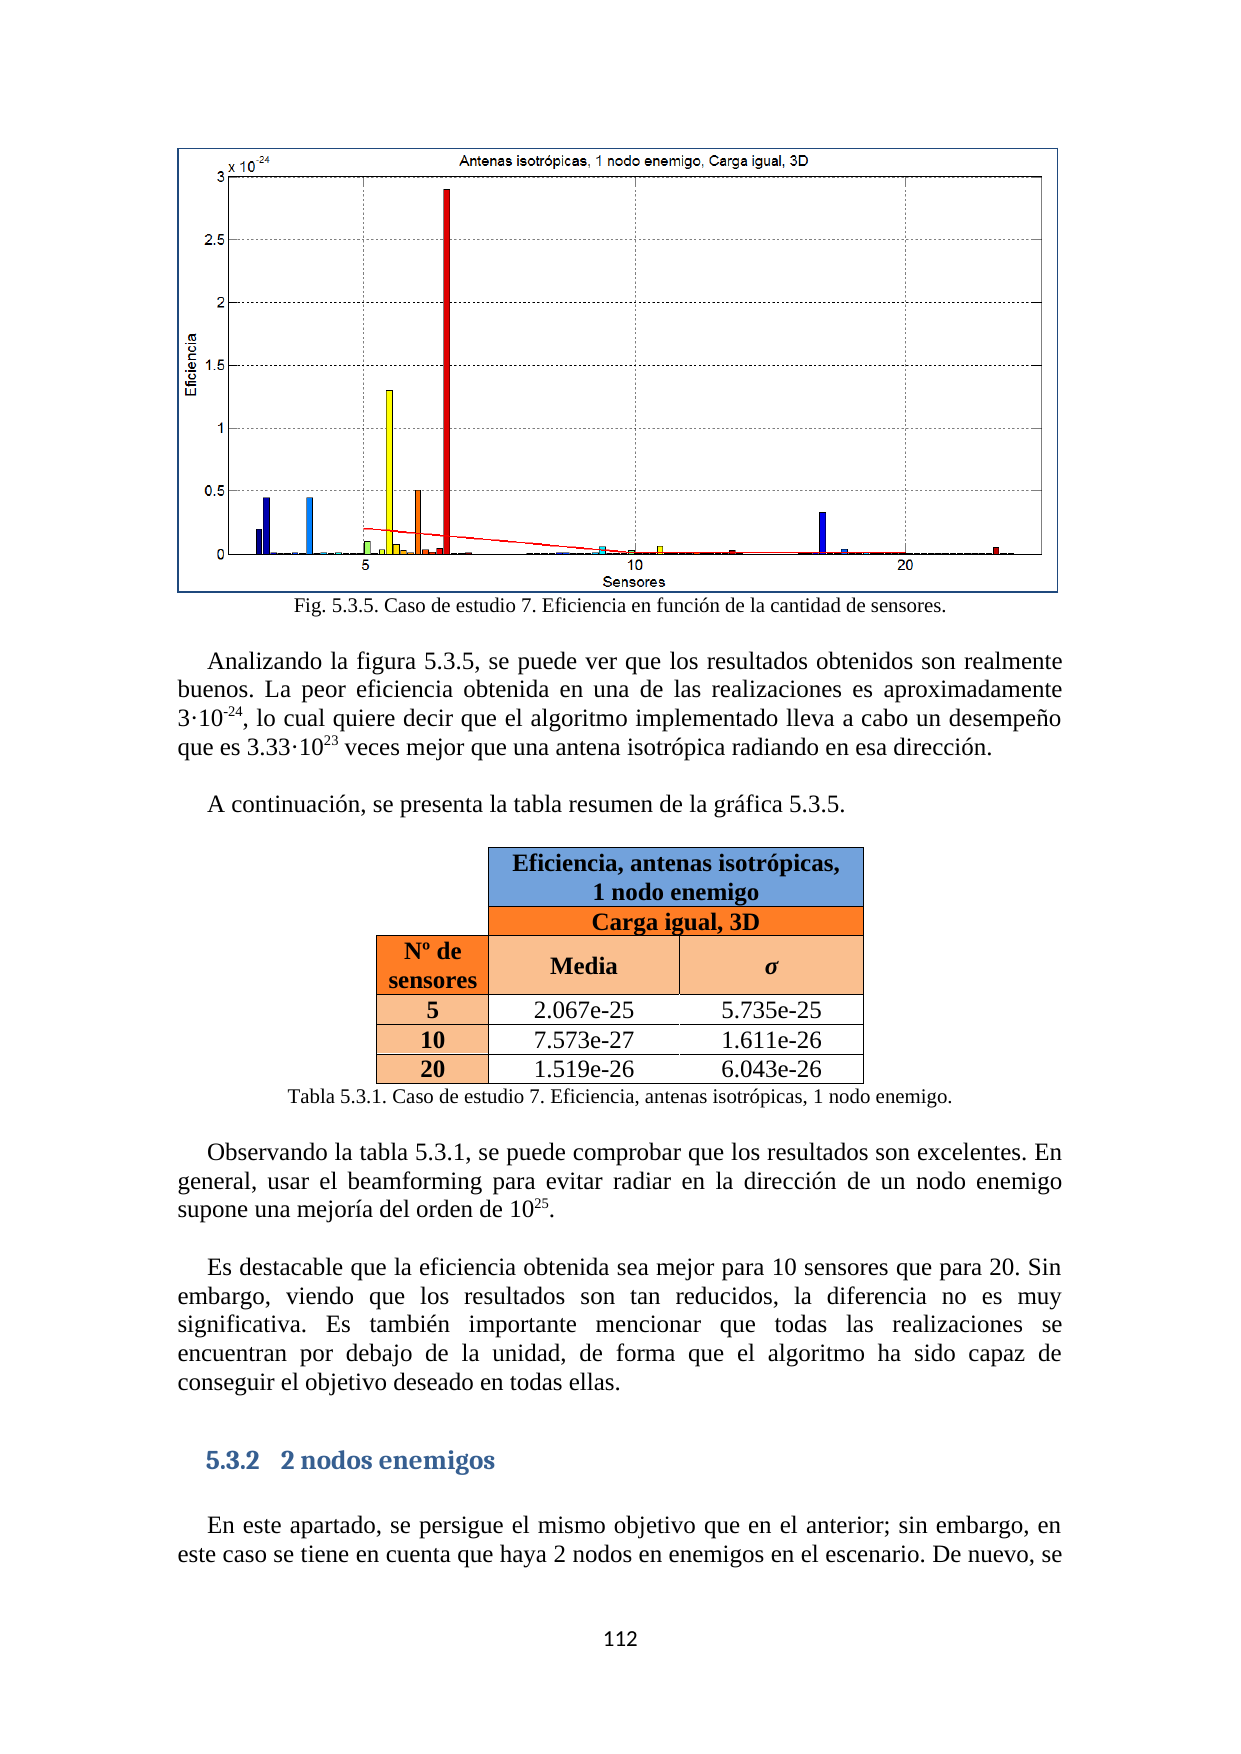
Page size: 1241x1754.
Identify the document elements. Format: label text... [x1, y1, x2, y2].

picture [179, 149, 1057, 591]
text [177, 1510, 1063, 1567]
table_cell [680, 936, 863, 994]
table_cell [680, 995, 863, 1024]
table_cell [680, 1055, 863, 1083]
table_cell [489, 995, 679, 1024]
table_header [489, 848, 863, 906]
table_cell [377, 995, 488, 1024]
text Fig. 5.3.5. Caso de estudio 7. Eficiencia en función de la cantidad de sensores. [177, 593, 1063, 617]
text Tabla 5.3.1. Caso de estudio 7. Eficiencia, antenas isotrópicas, 1 nodo enemigo. [177, 1084, 1063, 1108]
subtitle 2 nodos enemigos [206, 1445, 1063, 1477]
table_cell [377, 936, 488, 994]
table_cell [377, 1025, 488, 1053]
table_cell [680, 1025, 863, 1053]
text Es destacable que la eficiencia obtenida sea mejor para 10 sensores que para 20. Sin embargo, viendo que los resultados son tan reducidos, la diferencia no es muy significativa. Es también importante mencionar que todas las realizaciones se encuentran por debajo de la unidad, de forma que el algoritmo ha sido capaz de conseguir el objetivo deseado en todas ellas. [177, 1252, 1063, 1396]
text A continuación, se presenta la tabla resumen de la gráfica 5.3.5. [177, 789, 1063, 818]
text Observando la tabla 5.3.1, se puede comprobar que los resultados son excelentes. En general, usar el beamforming para evitar radiar en la dirección de un nodo enemigo supone una mejoría del orden de 1025. [177, 1137, 1063, 1223]
text Analizando la figura 5.3.5, se puede ver que los resultados obtenidos son realmente buenos. La peor eficiencia obtenida en una de las realizaciones es aproximadamente 3·10-24, lo cual quiere decir que el algoritmo implementado lleva a cabo un desempeño que es 3.33·1023 veces mejor que una antena isotrópica radiando en esa dirección. [177, 646, 1063, 761]
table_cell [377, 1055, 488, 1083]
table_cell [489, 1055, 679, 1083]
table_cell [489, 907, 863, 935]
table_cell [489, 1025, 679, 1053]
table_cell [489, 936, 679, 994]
